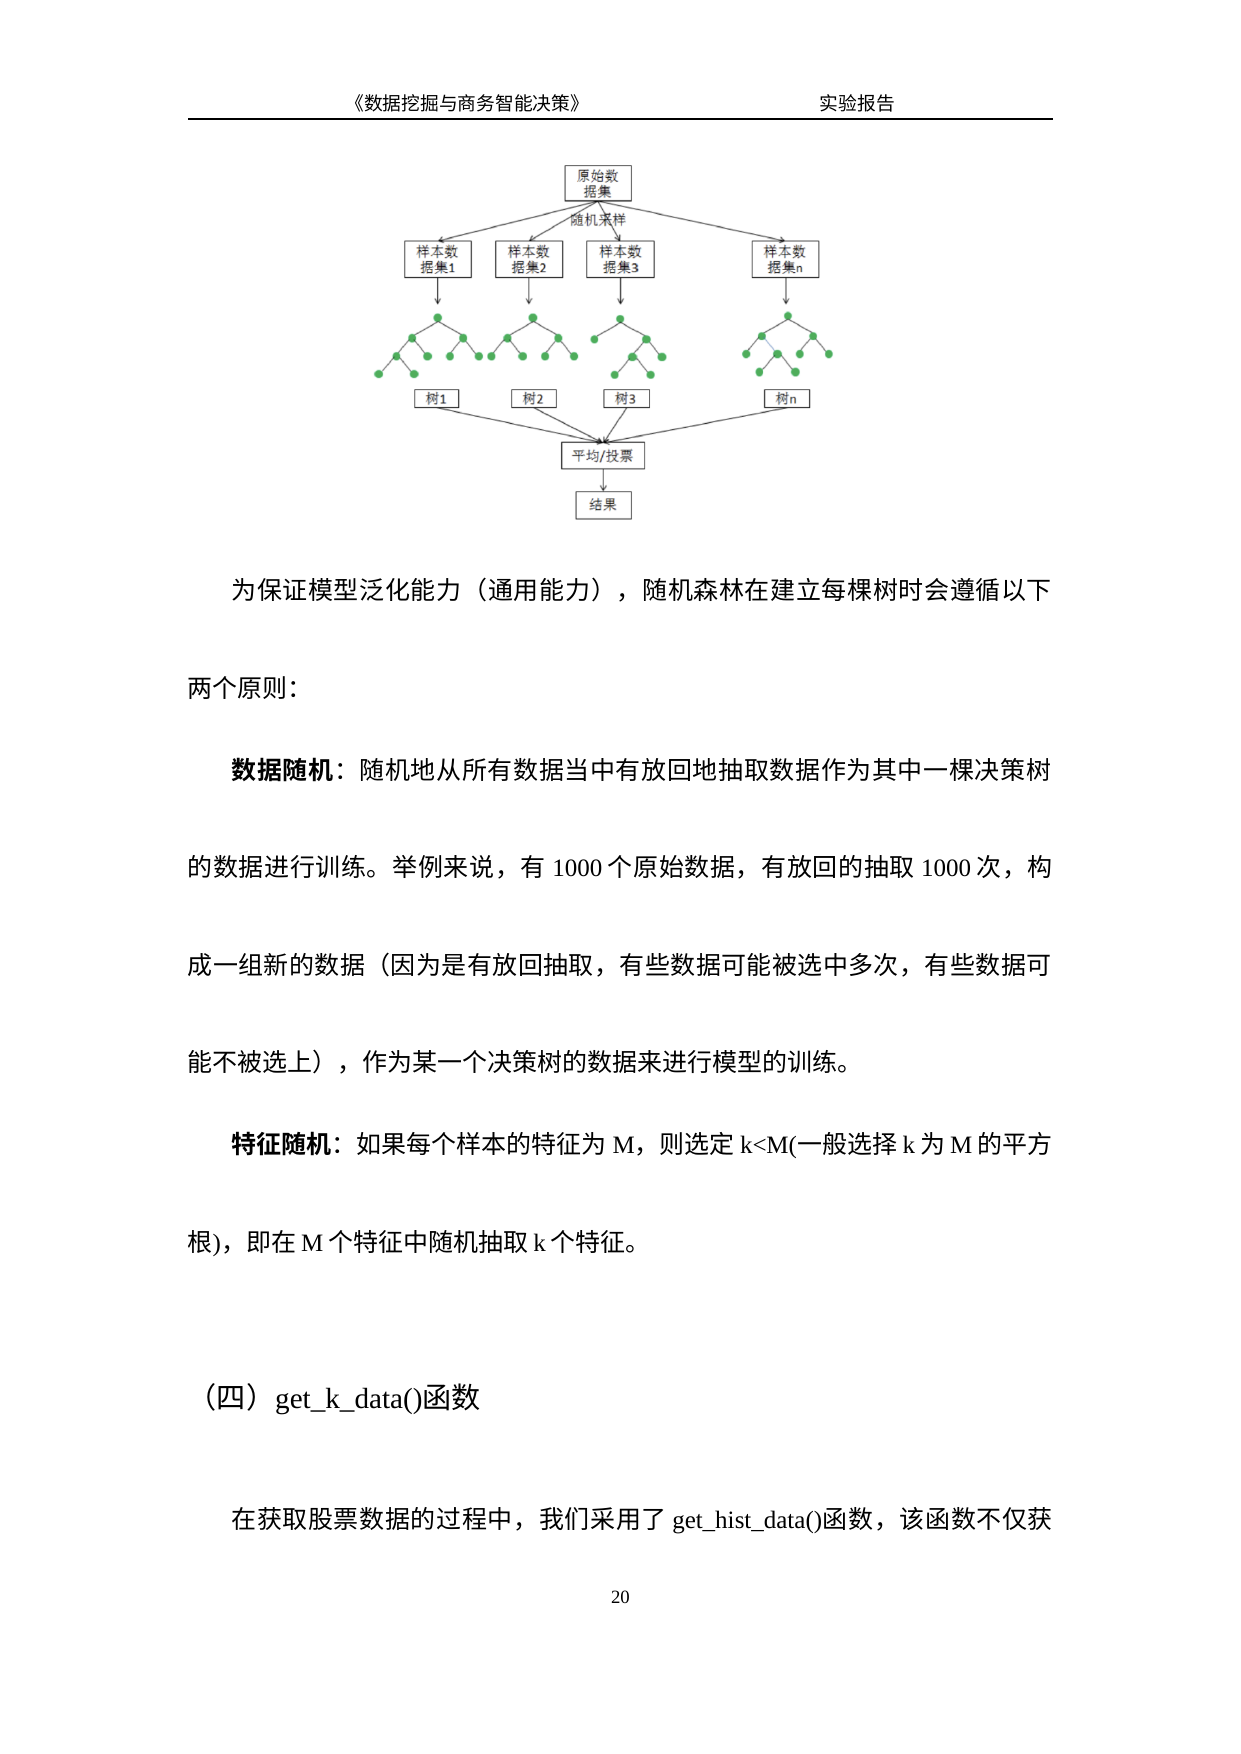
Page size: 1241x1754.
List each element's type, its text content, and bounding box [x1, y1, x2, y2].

list 为保证模型泛化能力（通用能力），随机森林在建立每棵树时会遵循以下两个原则： [187, 557, 1053, 720]
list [187, 1486, 1053, 1551]
list 特征随机：如果每个样本的特征为M，则选定k<M(一般选择k为M的平方根)，即在M个特征中随机抽取k个特征。 [187, 1111, 1053, 1274]
picture [187, 153, 1051, 535]
list 数据随机：随机地从所有数据当中有放回地抽取数据作为其中一棵决策树 的数据进行训练。举例来说，有1000个原始数据，有放回的抽取1000次，构成一组新的数据（因为是有放回抽取，有些数据可能被选中多次，有些数据可能不被选上），作为某一个决策树的数据来进行模型的训练。 [187, 737, 1053, 1094]
subtitle get_k_data()函数 [187, 1365, 1053, 1430]
